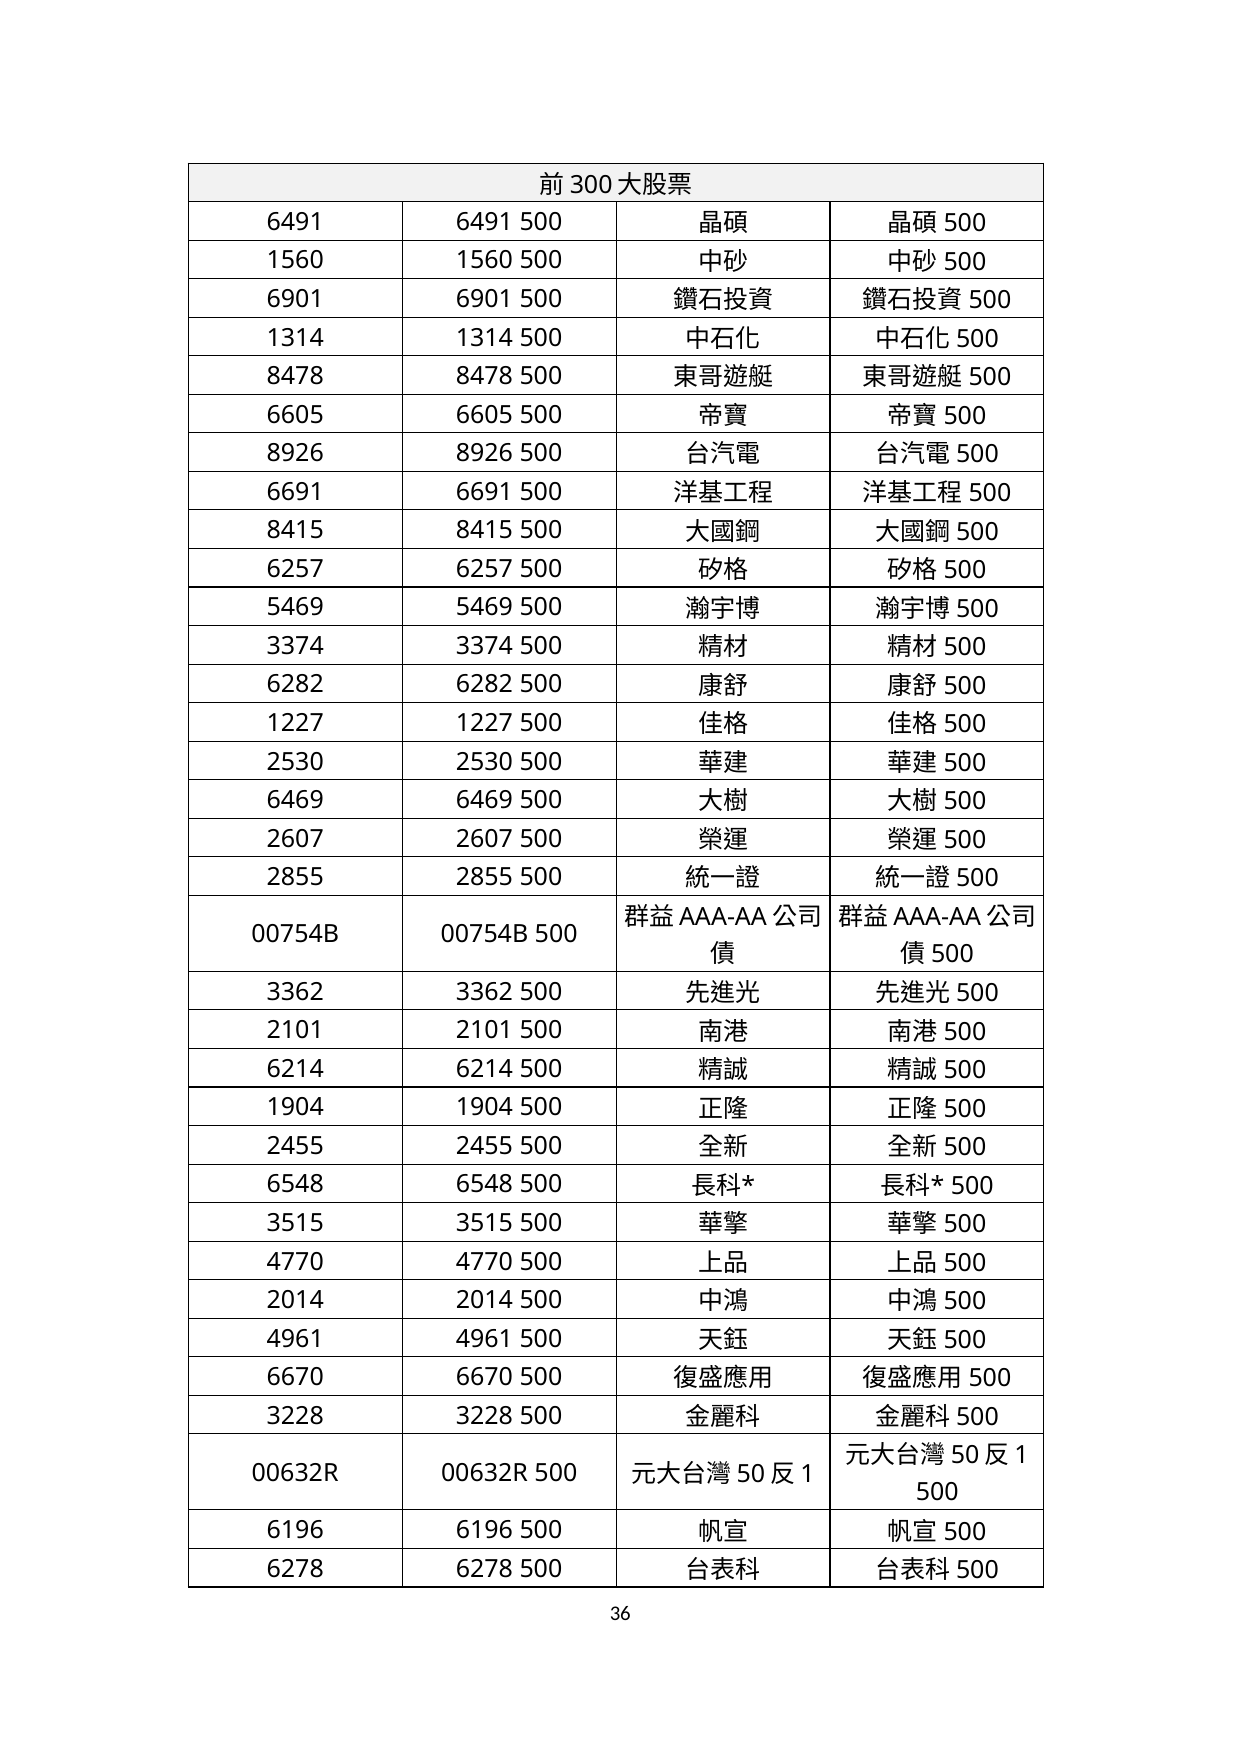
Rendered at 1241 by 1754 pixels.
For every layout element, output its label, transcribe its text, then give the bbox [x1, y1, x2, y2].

table_cell 6196 500 [403, 1510, 616, 1548]
table_cell 6214 500 [403, 1049, 616, 1086]
table_cell 精誠 [617, 1049, 829, 1086]
table_cell 4961 [189, 1319, 402, 1356]
table_cell 3374 [189, 626, 402, 663]
table_cell 6901 [189, 279, 402, 317]
table_cell 洋基工程 500 [831, 472, 1043, 509]
table_cell 正隆 [617, 1088, 829, 1125]
table_cell 瀚宇博 [617, 588, 829, 625]
table_cell 1314 500 [403, 318, 616, 355]
table_cell 2455 500 [403, 1126, 616, 1163]
table_cell 大國鋼 500 [831, 510, 1043, 548]
table_cell 華擎 500 [831, 1203, 1043, 1241]
table_cell 佳格 [617, 703, 829, 741]
table_cell 2455 [189, 1126, 402, 1163]
table_cell 3515 [189, 1203, 402, 1241]
table_cell 6469 [189, 780, 402, 818]
table_cell 6691 500 [403, 472, 616, 509]
table_cell 精材 500 [831, 626, 1043, 663]
table_cell 群益AAA-AA公司債 [617, 896, 829, 971]
table_cell 長科* 500 [831, 1165, 1043, 1202]
table_cell 大國鋼 [617, 510, 829, 548]
table_cell 晶碩 500 [831, 202, 1043, 239]
table_cell 中砂 500 [831, 241, 1043, 278]
table_cell 2855 500 [403, 857, 616, 895]
table_cell 3362 [189, 972, 402, 1009]
table_cell 華擎 [617, 1203, 829, 1241]
table_cell 天鈺 500 [831, 1319, 1043, 1356]
table_cell 2530 500 [403, 742, 616, 779]
table_cell 長科* [617, 1165, 829, 1202]
table_cell 6282 [189, 665, 402, 702]
table_cell 3515 500 [403, 1203, 616, 1241]
table_cell 1904 500 [403, 1088, 616, 1125]
table_cell 中石化 500 [831, 318, 1043, 355]
table_cell 00632R [189, 1434, 402, 1509]
table_cell 金麗科 500 [831, 1396, 1043, 1433]
table_cell 全新 500 [831, 1126, 1043, 1163]
table_cell 群益AAA-AA公司債 500 [831, 896, 1043, 971]
table_cell 天鈺 [617, 1319, 829, 1356]
table_cell 6491 [189, 202, 402, 239]
table_cell 1227 500 [403, 703, 616, 741]
table_cell 6278 500 [403, 1549, 616, 1586]
table_cell 6670 [189, 1357, 402, 1395]
table_cell 00754B 500 [403, 896, 616, 971]
table_cell 精材 [617, 626, 829, 663]
table_cell 統一證 [617, 857, 829, 895]
table_cell 台表科 500 [831, 1549, 1043, 1586]
table_cell 華建 500 [831, 742, 1043, 779]
table_cell 6605 [189, 395, 402, 432]
table_cell 先進光 500 [831, 972, 1043, 1009]
table_cell 3228 [189, 1396, 402, 1433]
table_cell 6670 500 [403, 1357, 616, 1395]
table_cell 帝寶 500 [831, 395, 1043, 432]
table_cell 帝寶 [617, 395, 829, 432]
table_cell 8415 500 [403, 510, 616, 548]
table_cell 鑽石投資 500 [831, 279, 1043, 317]
table_cell 康舒 500 [831, 665, 1043, 702]
table_cell 2101 [189, 1010, 402, 1048]
table_cell 4770 500 [403, 1242, 616, 1279]
table_cell 6282 500 [403, 665, 616, 702]
table_cell 6469 500 [403, 780, 616, 818]
table_cell 精誠 500 [831, 1049, 1043, 1086]
table_cell 榮運 [617, 819, 829, 856]
table_cell 00754B [189, 896, 402, 971]
table_cell 台汽電 500 [831, 433, 1043, 471]
table_cell 台汽電 [617, 433, 829, 471]
table_cell 6901 500 [403, 279, 616, 317]
table_cell 2014 [189, 1280, 402, 1318]
table_cell 6548 [189, 1165, 402, 1202]
table_cell 2530 [189, 742, 402, 779]
table_cell 元大台灣50反1 [617, 1434, 829, 1509]
table_cell 金麗科 [617, 1396, 829, 1433]
table_cell 中石化 [617, 318, 829, 355]
table_cell 正隆 500 [831, 1088, 1043, 1125]
table_header 前300大股票 [189, 164, 1043, 201]
table_cell 南港 [617, 1010, 829, 1048]
table_cell 6278 [189, 1549, 402, 1586]
table_cell 2607 [189, 819, 402, 856]
table_cell 8415 [189, 510, 402, 548]
table_cell 8926 500 [403, 433, 616, 471]
table_cell 2101 500 [403, 1010, 616, 1048]
table_cell 南港 500 [831, 1010, 1043, 1048]
table_cell 佳格 500 [831, 703, 1043, 741]
table_cell 復盛應用 [617, 1357, 829, 1395]
table_cell 4961 500 [403, 1319, 616, 1356]
table_cell 3374 500 [403, 626, 616, 663]
table_cell 大樹 [617, 780, 829, 818]
table_cell 1904 [189, 1088, 402, 1125]
table_cell 3228 500 [403, 1396, 616, 1433]
table_cell 帆宣 [617, 1510, 829, 1548]
table_cell 2014 500 [403, 1280, 616, 1318]
table_cell 8478 500 [403, 356, 616, 394]
table_cell 6491 500 [403, 202, 616, 239]
table_cell 00632R 500 [403, 1434, 616, 1509]
table_cell 康舒 [617, 665, 829, 702]
table_cell 華建 [617, 742, 829, 779]
table_cell 6214 [189, 1049, 402, 1086]
table_cell 矽格 [617, 549, 829, 586]
table_cell 5469 500 [403, 588, 616, 625]
table_cell 晶碩 [617, 202, 829, 239]
table_cell 榮運 500 [831, 819, 1043, 856]
table_cell 瀚宇博 500 [831, 588, 1043, 625]
table_cell 上品 500 [831, 1242, 1043, 1279]
table_cell 1314 [189, 318, 402, 355]
table_cell 8478 [189, 356, 402, 394]
table_cell 中砂 [617, 241, 829, 278]
table_cell 6196 [189, 1510, 402, 1548]
table_cell 5469 [189, 588, 402, 625]
table_cell 全新 [617, 1126, 829, 1163]
table_cell 6257 500 [403, 549, 616, 586]
table_cell 4770 [189, 1242, 402, 1279]
table_cell 上品 [617, 1242, 829, 1279]
table_cell 復盛應用 500 [831, 1357, 1043, 1395]
table_cell 東哥遊艇 500 [831, 356, 1043, 394]
table_cell 6691 [189, 472, 402, 509]
table_cell 統一證 500 [831, 857, 1043, 895]
table_cell 6605 500 [403, 395, 616, 432]
table_cell 1560 500 [403, 241, 616, 278]
table_cell 6548 500 [403, 1165, 616, 1202]
table_cell 8926 [189, 433, 402, 471]
table_cell 元大台灣50反1 500 [831, 1434, 1043, 1509]
table_cell 大樹 500 [831, 780, 1043, 818]
table_cell 中鴻 500 [831, 1280, 1043, 1318]
table_cell 先進光 [617, 972, 829, 1009]
table_cell 台表科 [617, 1549, 829, 1586]
table_cell 鑽石投資 [617, 279, 829, 317]
table_cell 1227 [189, 703, 402, 741]
table_cell 中鴻 [617, 1280, 829, 1318]
table_cell 矽格 500 [831, 549, 1043, 586]
table_cell 帆宣 500 [831, 1510, 1043, 1548]
table_cell 3362 500 [403, 972, 616, 1009]
table_cell 6257 [189, 549, 402, 586]
table_cell 洋基工程 [617, 472, 829, 509]
table_cell 2607 500 [403, 819, 616, 856]
table_cell 東哥遊艇 [617, 356, 829, 394]
table_cell 2855 [189, 857, 402, 895]
table_cell 1560 [189, 241, 402, 278]
